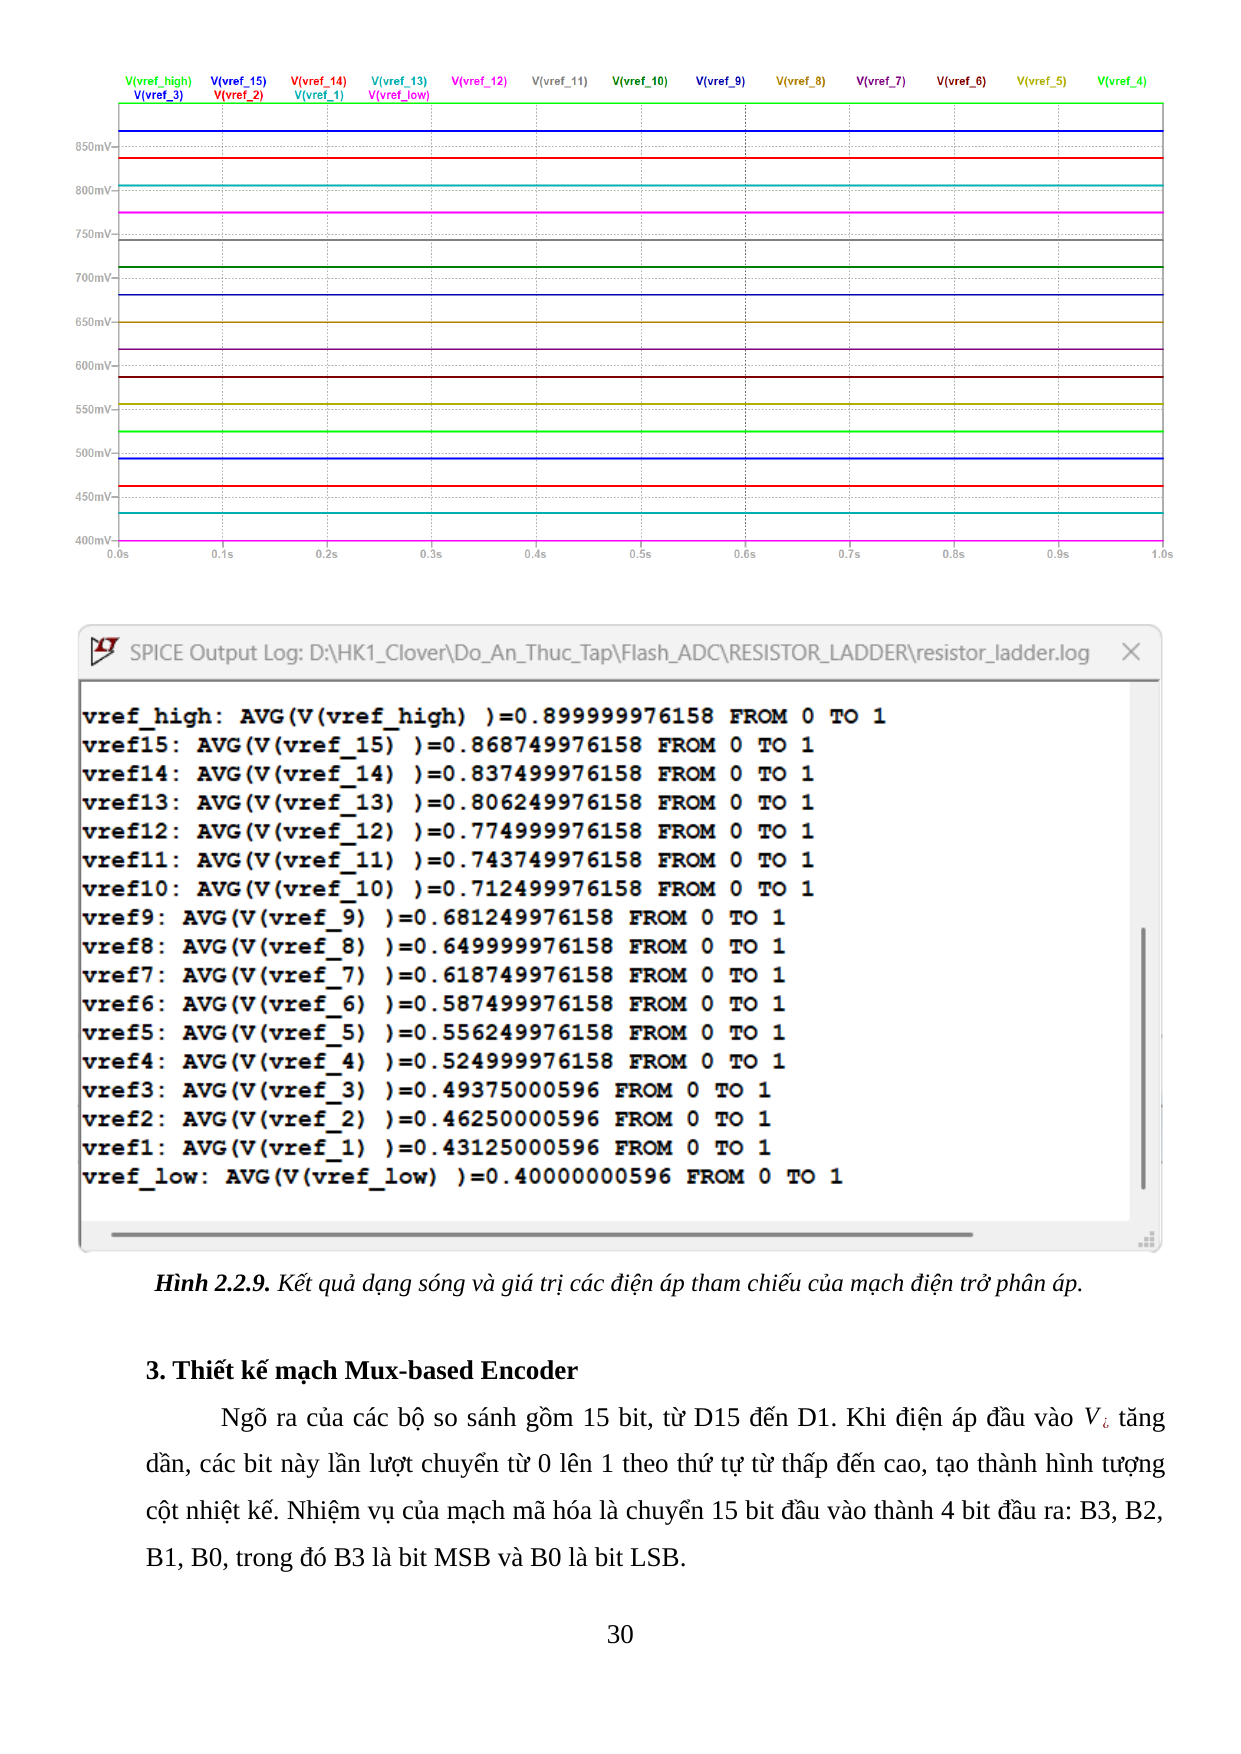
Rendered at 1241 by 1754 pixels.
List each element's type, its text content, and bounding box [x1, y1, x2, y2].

subtitle 3. Thiết kế mạch Mux-based Encoder [75, 1354, 1165, 1385]
text Ngõ ra của các bộ so sánh gồm 15 bit, từ D15 đến D1. Khi điện áp đầu vào tăng dần, các bit này lần lượt chuyển từ 0 lên 1 theo thứ tự từ thấp đến cao, tạo thành hình tượng cột nhiệt kế. Nhiệm vụ của mạch mã hóa là chuyển 15 bit đầu vào thành 4 bit đầu ra: B3, B2, B1, B0, trong đó B3 là bit MSB và B0 là bit LSB. [146, 1401, 1165, 1572]
picture [75, 75, 1174, 562]
text Hình 2.2.9. Kết quả dạng sóng và giá trị các điện áp tham chiếu của mạch điện trở phân áp. [75, 1268, 1165, 1297]
picture [77, 623, 1163, 1253]
